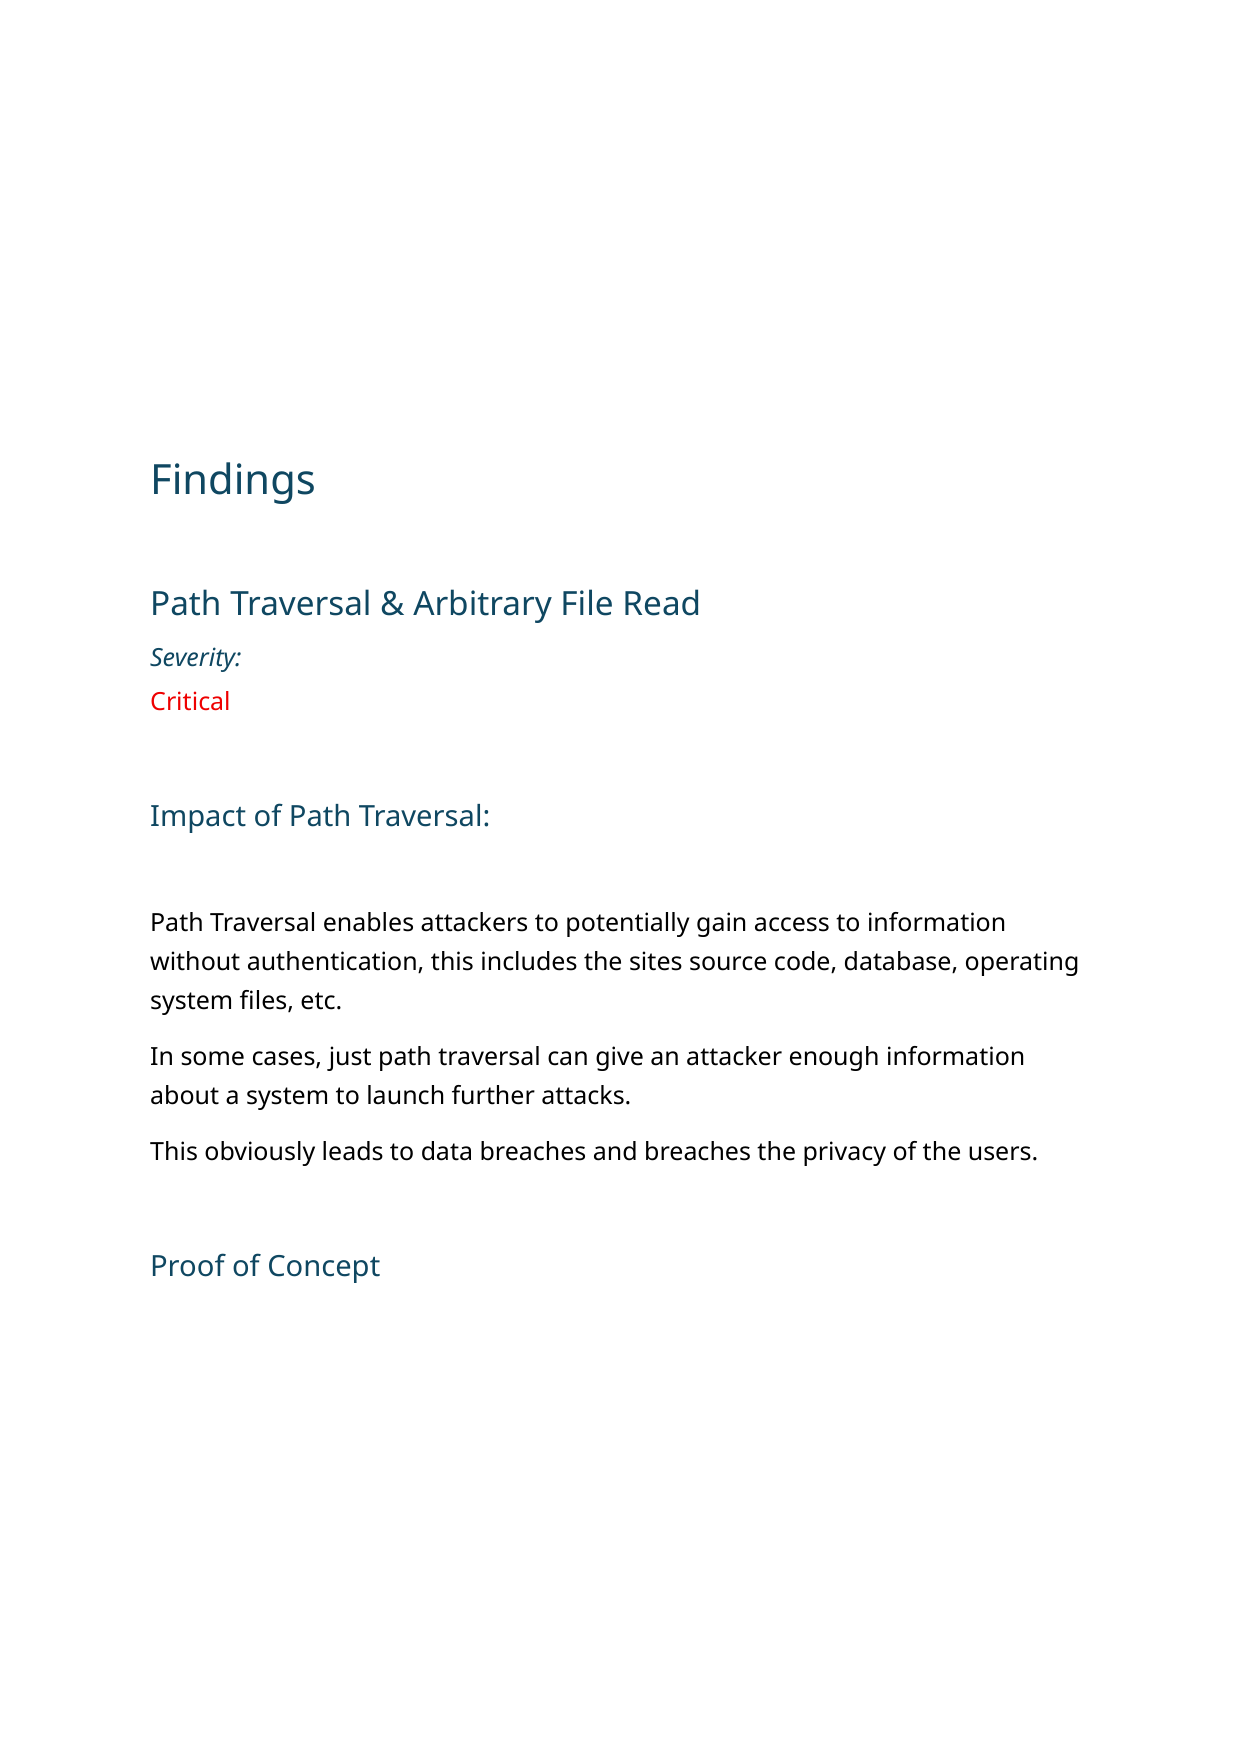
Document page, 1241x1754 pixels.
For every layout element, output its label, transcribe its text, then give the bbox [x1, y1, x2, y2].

text Path Traversal enables attackers to potentially gain access to information without authentication, this includes the sites source code, database, operating system files, etc. [150, 905, 1090, 1017]
text In some cases, just path traversal can give an attacker enough information about a system to launch further attacks. [150, 1039, 1090, 1112]
text This obviously leads to data breaches and breaches the privacy of the users. [150, 1134, 1090, 1168]
subtitle Proof of Concept [150, 1246, 1090, 1285]
subtitle Severity: [150, 640, 1090, 674]
text Critical [150, 683, 1090, 717]
subtitle Impact of Path Traversal: [150, 795, 1090, 834]
subtitle Findings [150, 450, 1090, 507]
subtitle Path Traversal & Arbitrary File Read [150, 579, 1090, 625]
